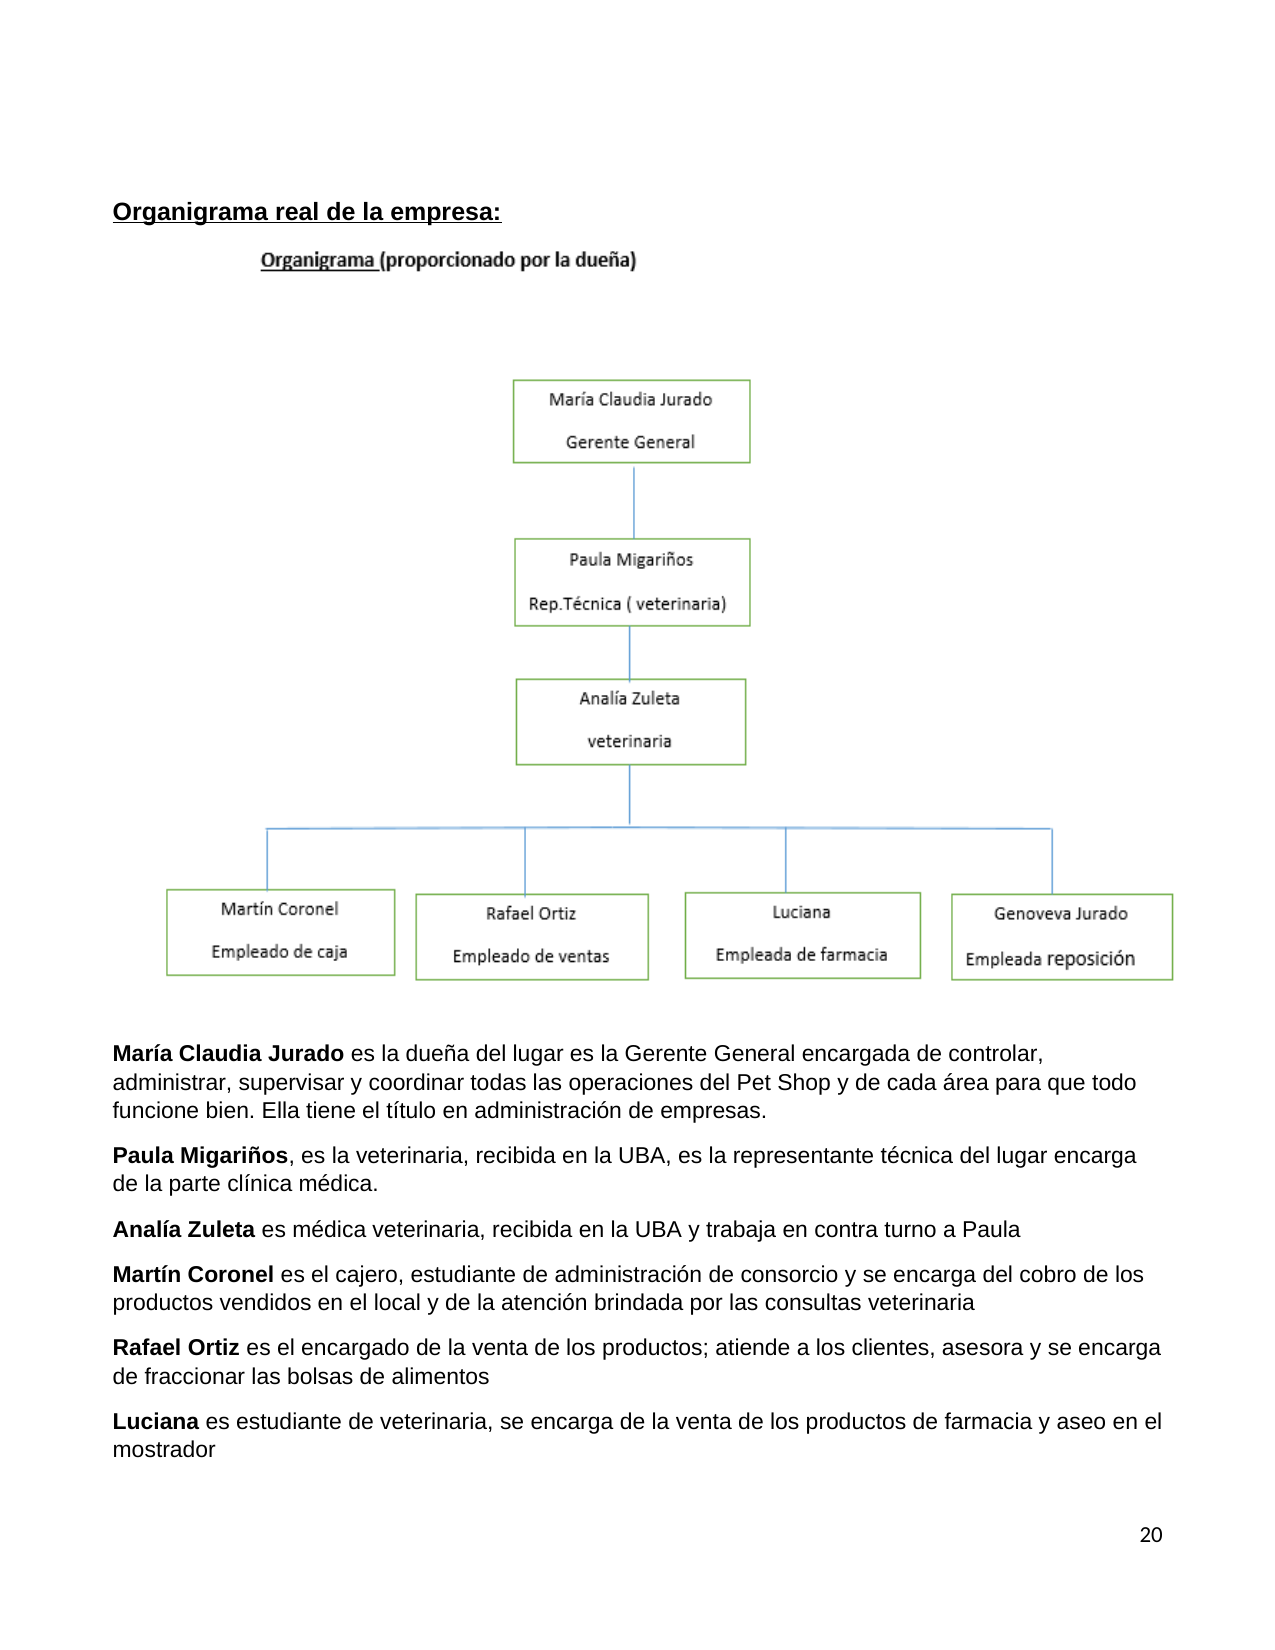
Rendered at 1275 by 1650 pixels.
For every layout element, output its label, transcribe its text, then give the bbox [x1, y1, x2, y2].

text María Claudia Jurado es la dueña del lugar es la Gerente General encargada de controlar, administrar, supervisar y coordinar todas las operaciones del Pet Shop y de cada área para que todo funcione bien. Ella tiene el título en administración de empresas. [112, 1040, 1162, 1123]
text Analía Zuleta es médica veterinaria, recibida en la UBA y trabaja en contra turno a Paula [112, 1216, 1162, 1242]
text Rafael Ortiz es el encargado de la venta de los productos; atiende a los clientes, asesora y se encarga de fraccionar las bolsas de alimentos [112, 1334, 1162, 1389]
picture [112, 244, 1205, 1022]
text Martín Coronel es el cajero, estudiante de administración de consorcio y se encarga del cobro de los productos vendidos en el local y de la atención brindada por las consultas veterinaria [112, 1261, 1162, 1315]
text Paula Migariños, es la veterinaria, recibida en la UBA, es la representante técnica del lugar encarga de la parte clínica médica. [112, 1142, 1162, 1197]
text Organigrama real de la empresa: [112, 197, 1162, 226]
text Luciana es estudiante de veterinaria, se encarga de la venta de los productos de farmacia y aseo en el mostrador [112, 1408, 1162, 1462]
